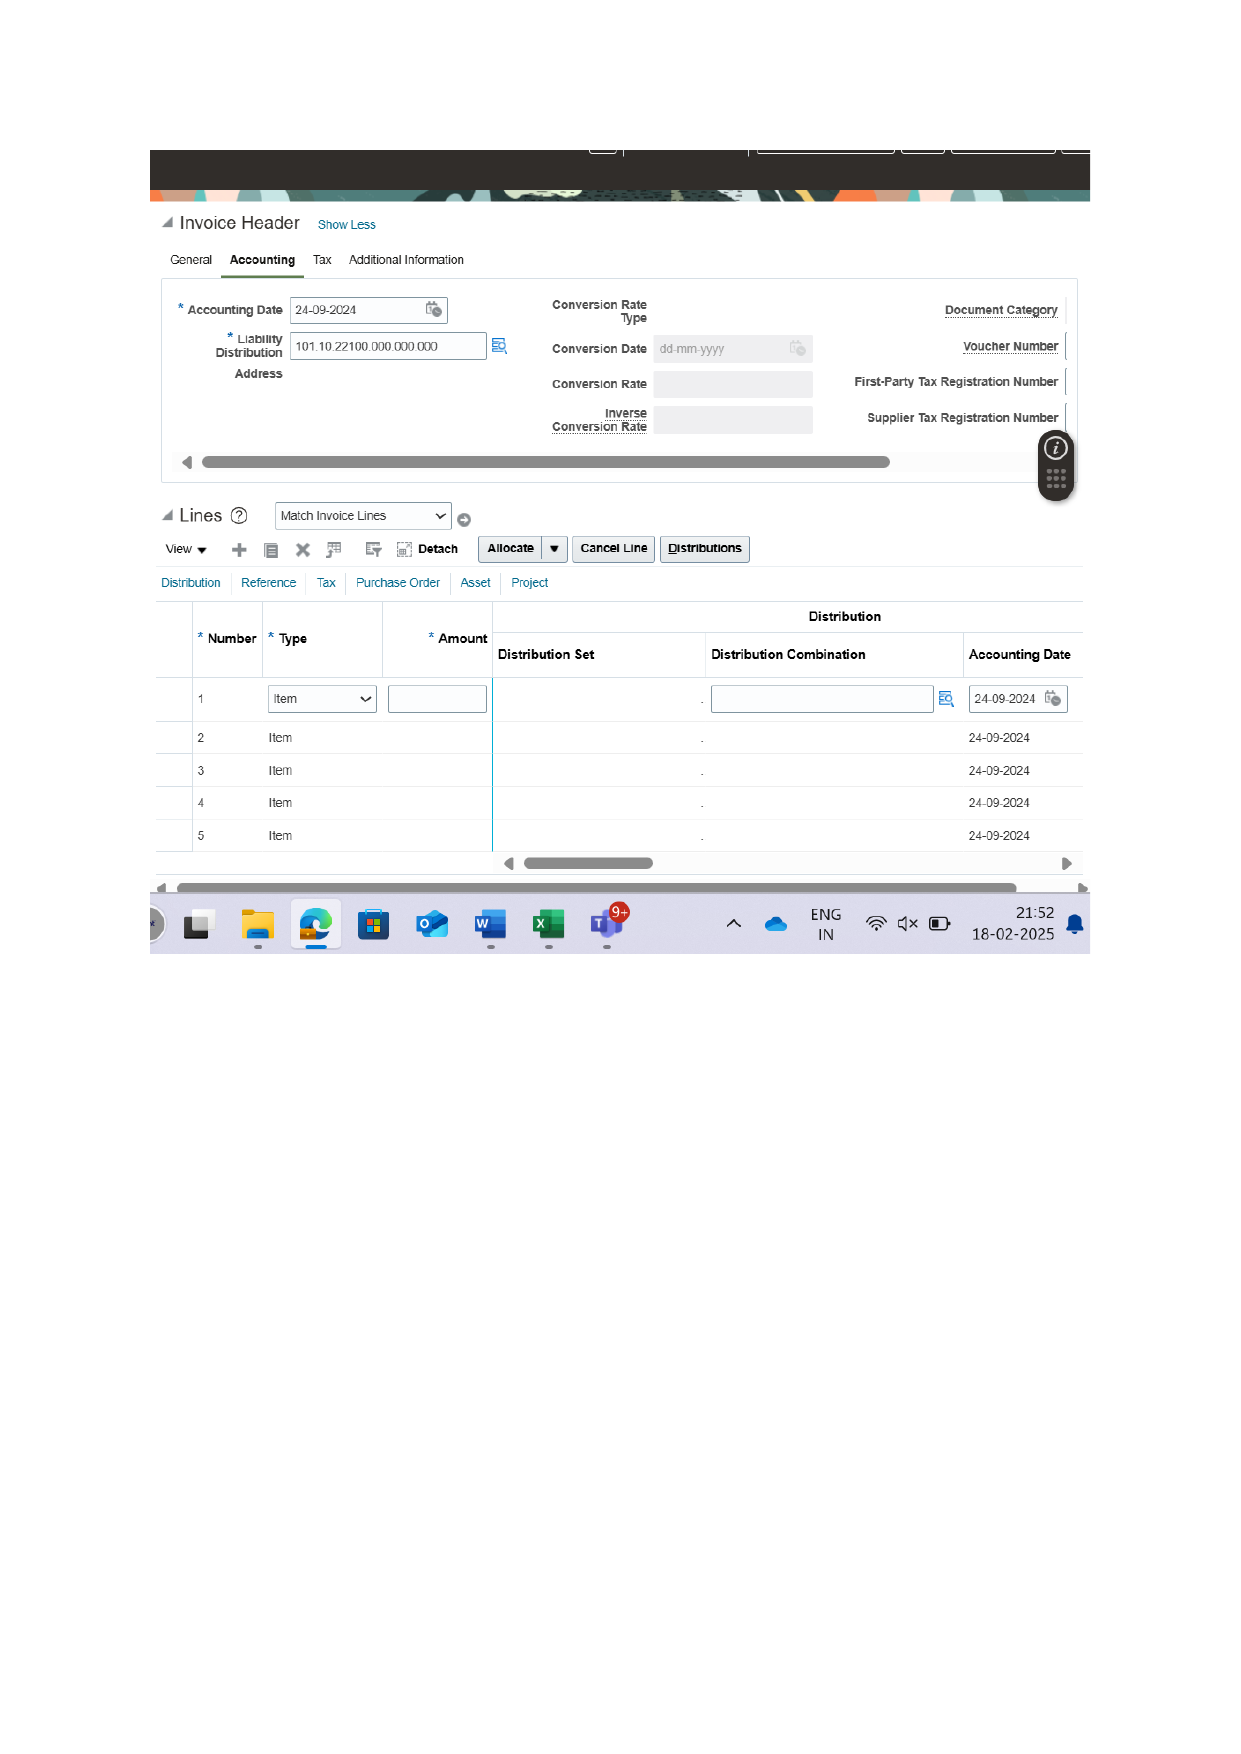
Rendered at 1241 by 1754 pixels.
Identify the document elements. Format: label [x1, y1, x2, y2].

picture [150, 150, 1091, 954]
